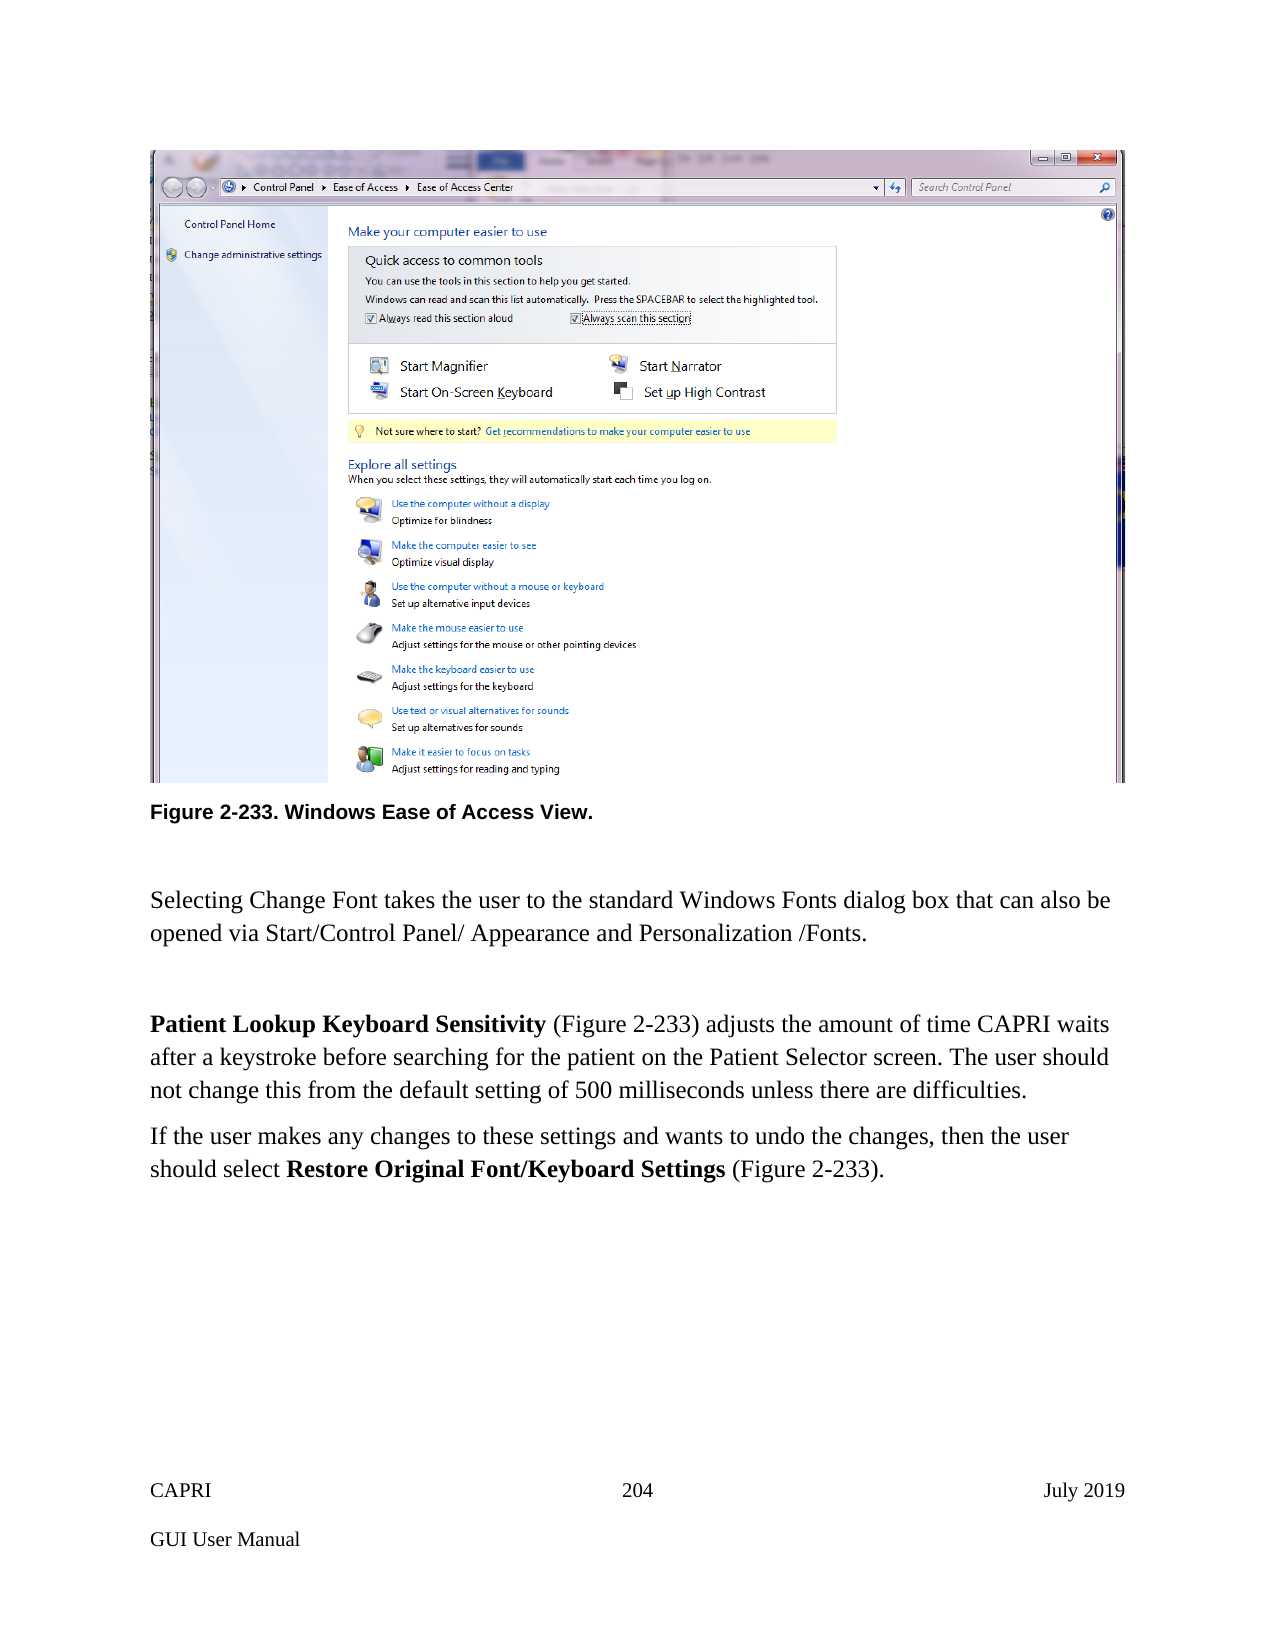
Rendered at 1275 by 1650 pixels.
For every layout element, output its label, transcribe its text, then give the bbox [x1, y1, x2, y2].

text Selecting Change Font takes the user to the standard Windows Fonts dialog box that can also be opened via Start/Control Panel/ Appearance and Personalization /Fonts. [150, 885, 1125, 947]
picture [150, 150, 1125, 783]
